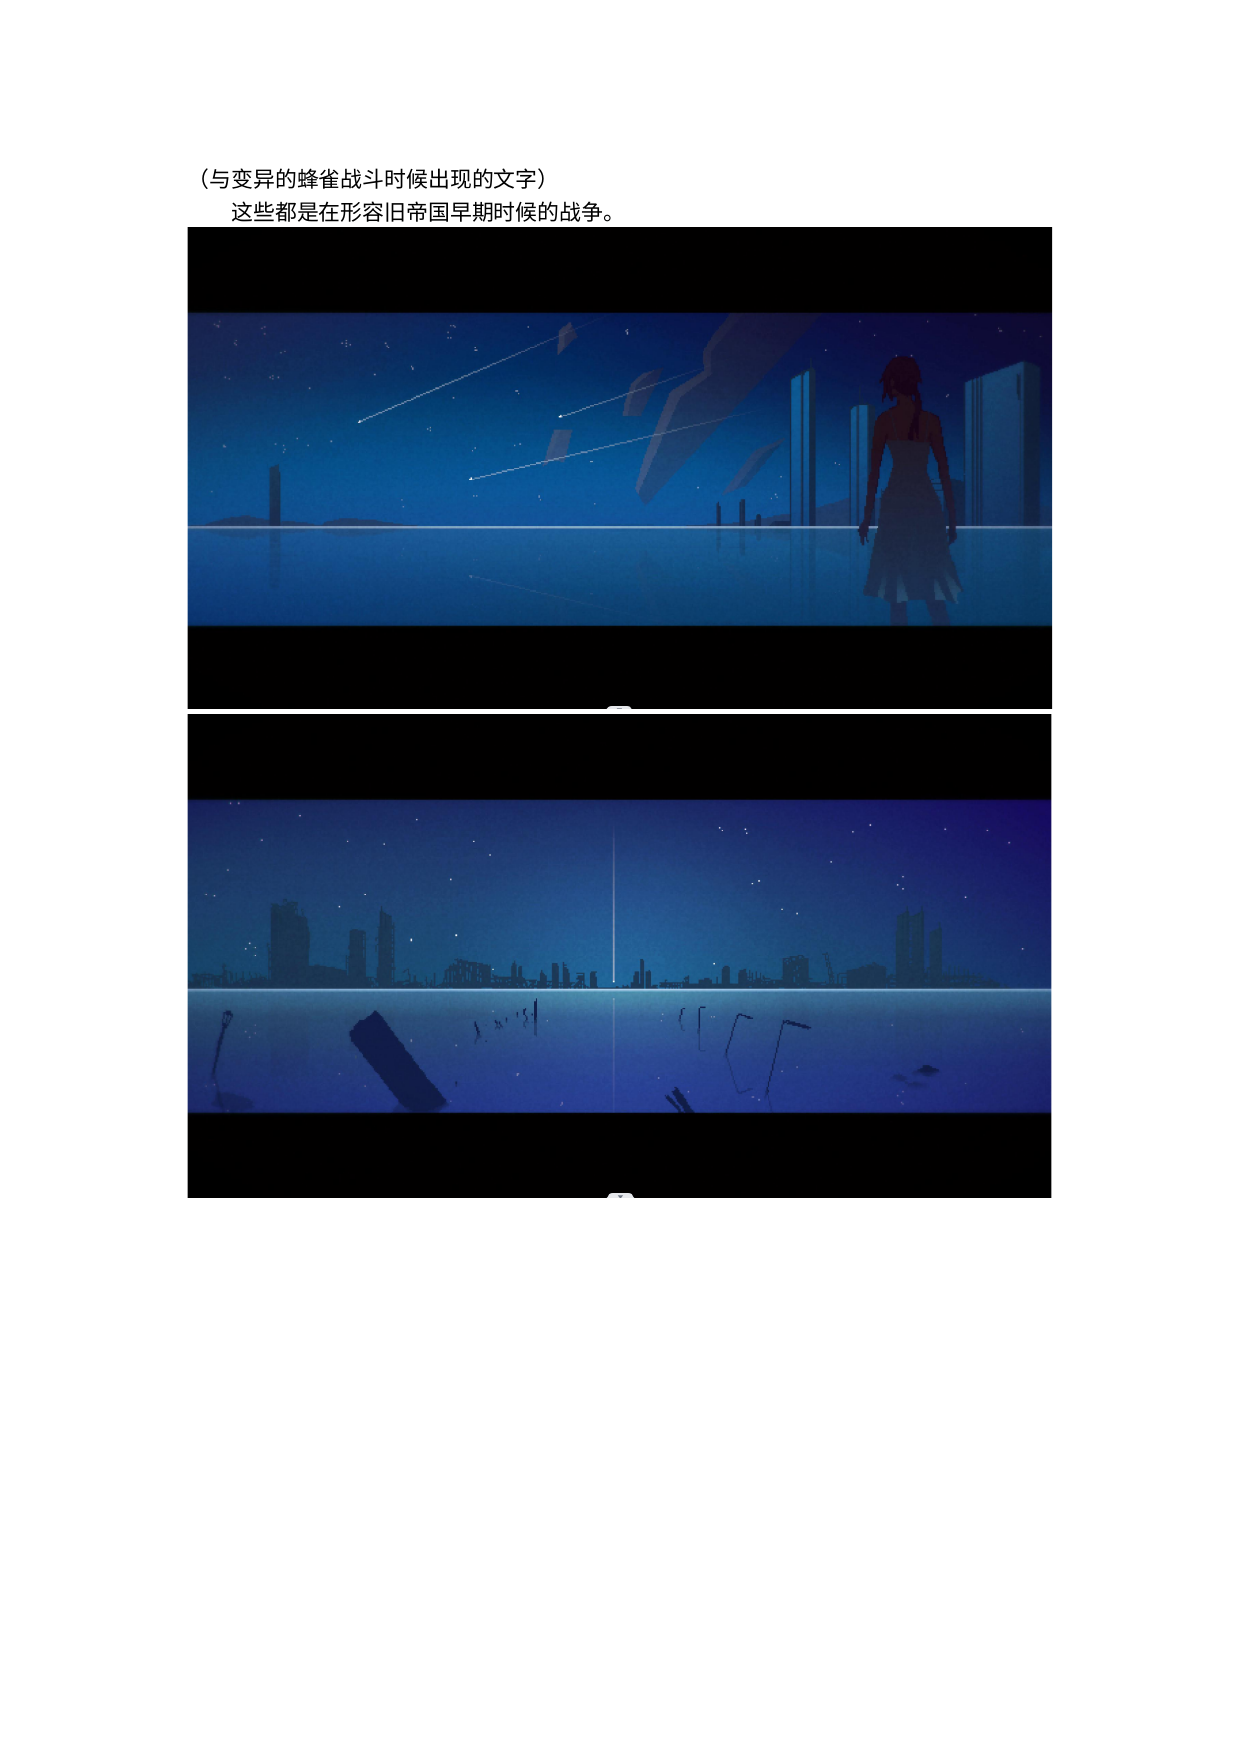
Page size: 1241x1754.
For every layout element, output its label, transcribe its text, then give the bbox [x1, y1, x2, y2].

text （与变异的蜂雀战斗时候出现的文字） [187, 162, 1053, 194]
text 这些都是在形容旧帝国早期时候的战争。 [187, 194, 1053, 227]
picture [187, 227, 1053, 709]
picture [187, 714, 1052, 1198]
